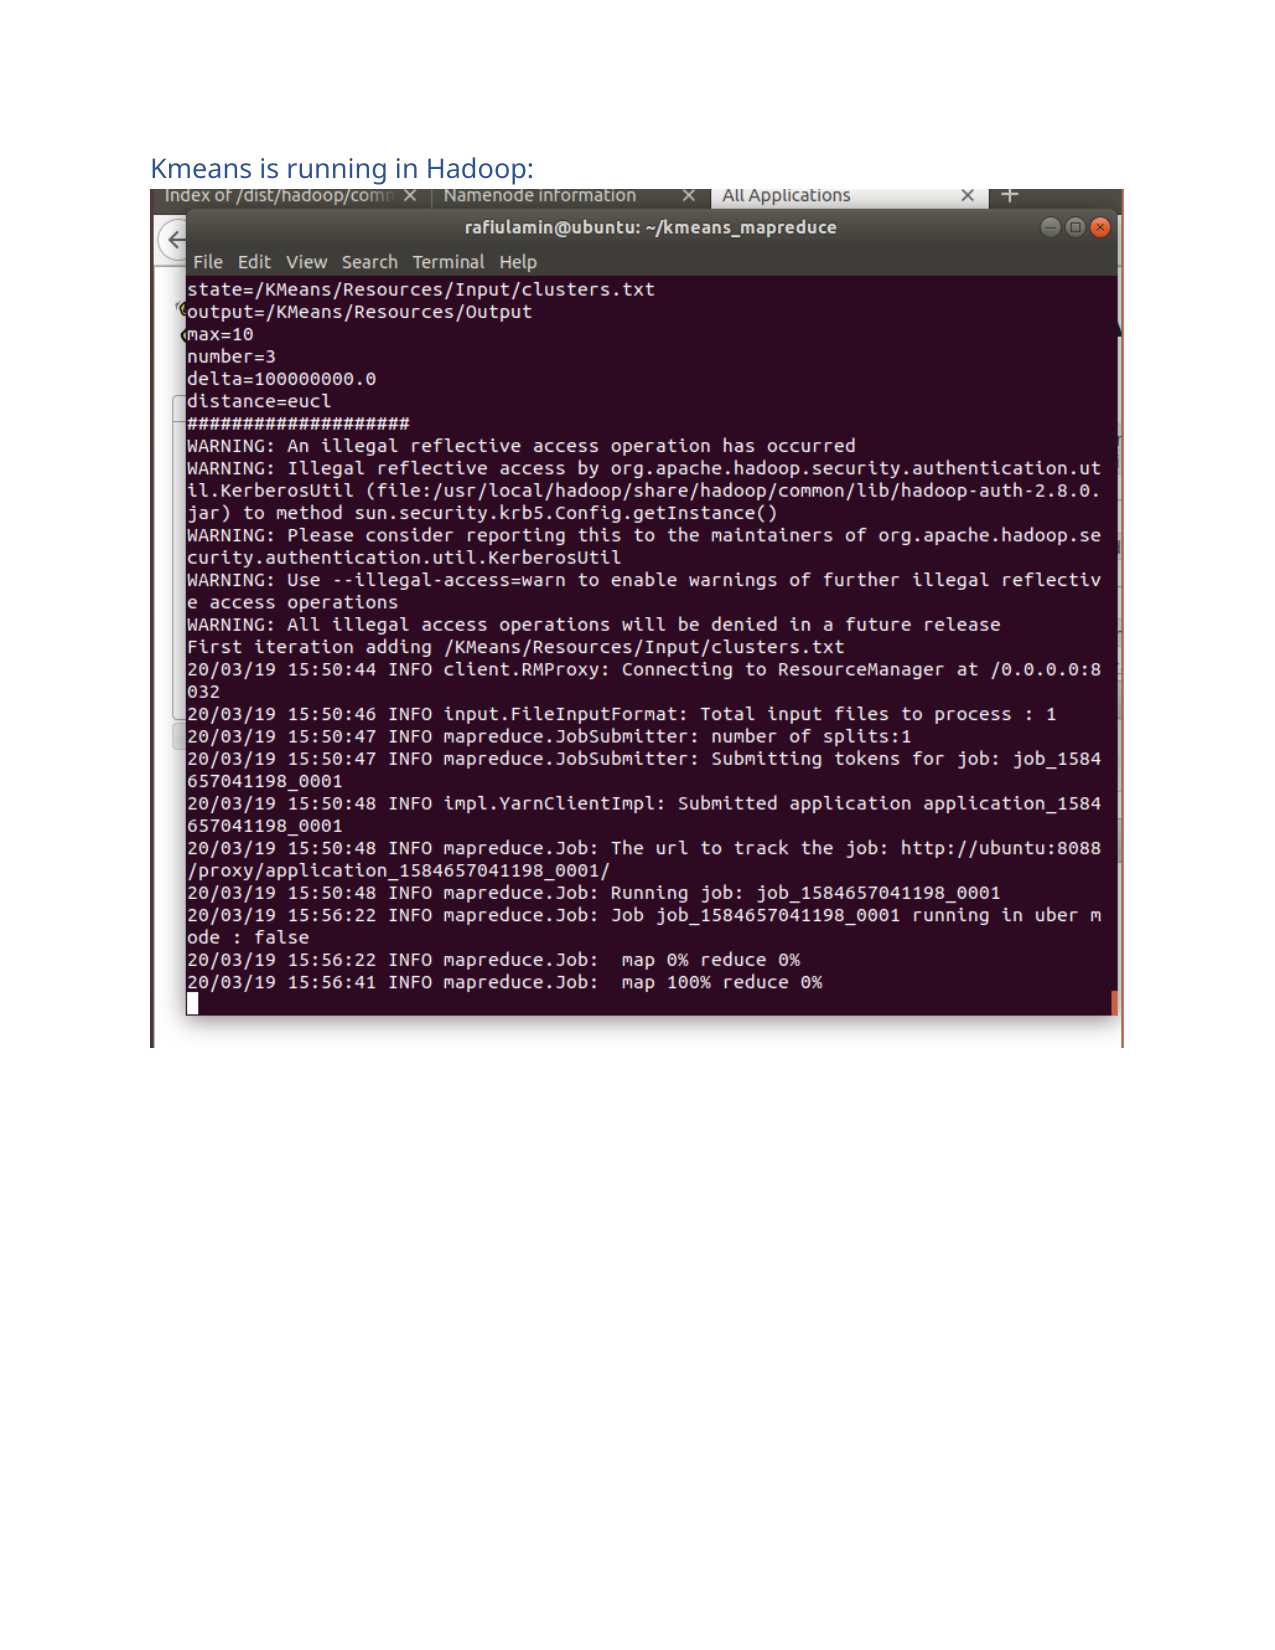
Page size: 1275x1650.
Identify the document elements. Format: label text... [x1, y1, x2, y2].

subtitle Kmeans is running in Hadoop: [150, 150, 1125, 187]
picture [150, 189, 1124, 1048]
